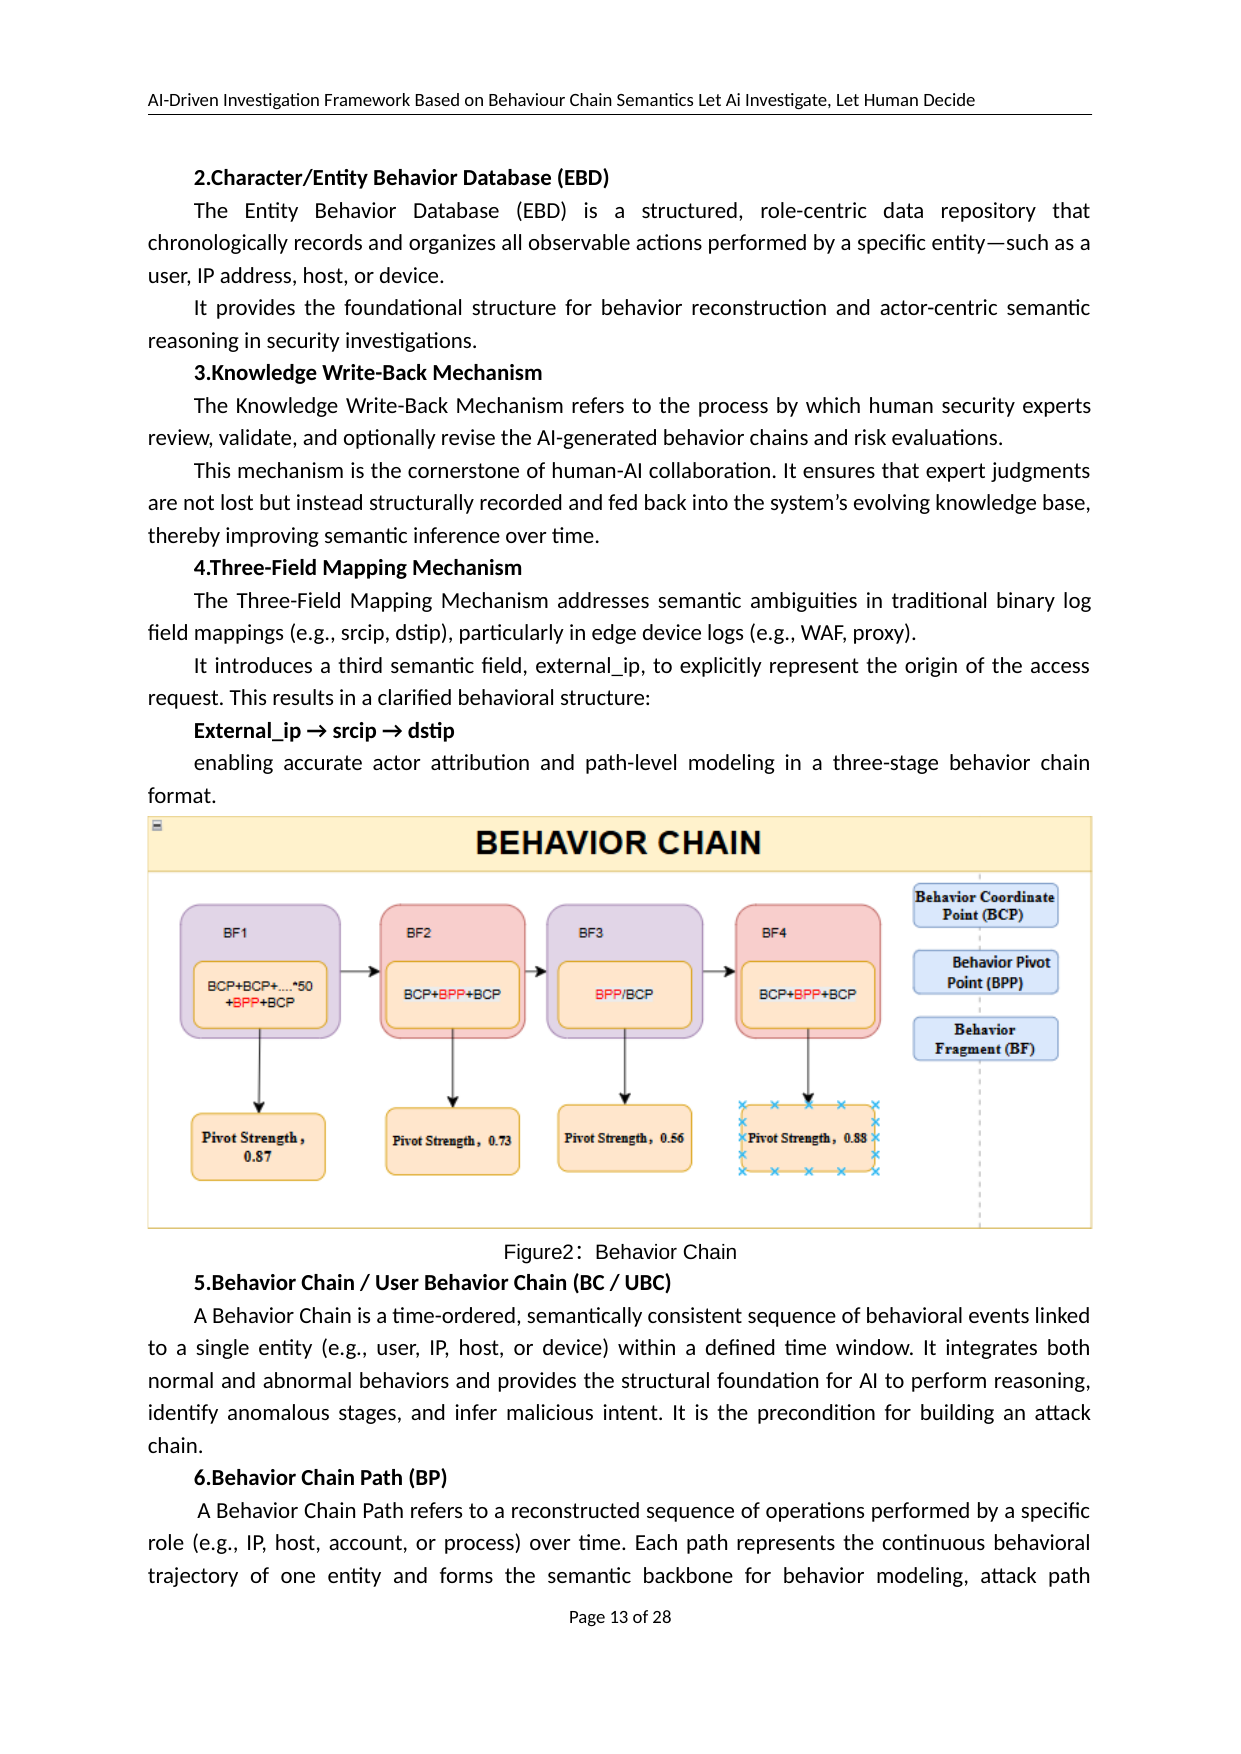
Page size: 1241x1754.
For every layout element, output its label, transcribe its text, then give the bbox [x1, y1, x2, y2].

text enabling accurate actor attribution and path-level modeling in a three-stage behavior chain format. [148, 746, 1092, 811]
text It introduces a third semantic field, external_ip, to explicitly represent the origin of the access request. This results in a clarified behavioral structure: [148, 649, 1092, 714]
text It provides the foundational structure for behavior reconstruction and actor-centric semantic reasoning in security investigations. [148, 291, 1092, 356]
text Figure2：Behavior Chain [148, 1234, 1092, 1266]
text External_ip → srcip → dstip [148, 714, 1092, 746]
text 6.Behavior Chain Path (BP) [148, 1461, 1092, 1494]
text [148, 1494, 1092, 1591]
picture [147, 816, 1093, 1229]
text The Entity Behavior Database (EBD) is a structured, role-centric data repository that chronologically records and organizes all observable actions performed by a specific entity—such as a user, IP address, host, or device. [148, 194, 1092, 291]
text 4.Three-Field Mapping Mechanism [148, 551, 1092, 584]
text The Knowledge Write-Back Mechanism refers to the process by which human security experts review, validate, and optionally revise the AI-generated behavior chains and risk evaluations. [148, 389, 1092, 454]
text 5.Behavior Chain / User Behavior Chain (BC / UBC) [148, 1266, 1092, 1299]
text A Behavior Chain is a time-ordered, semantically consistent sequence of behavioral events linked to a single entity (e.g., user, IP, host, or device) within a defined time window. It integrates both normal and abnormal behaviors and provides the structural foundation for AI to perform reasoning, identify anomalous stages, and infer malicious intent. It is the precondition for building an attack chain. [148, 1299, 1092, 1461]
text 3.Knowledge Write-Back Mechanism [148, 356, 1092, 389]
text The Three-Field Mapping Mechanism addresses semantic ambiguities in traditional binary log field mappings (e.g., srcip, dstip), particularly in edge device logs (e.g., WAF, proxy). [148, 584, 1092, 649]
text This mechanism is the cornerstone of human-AI collaboration. It ensures that expert judgments are not lost but instead structurally recorded and fed back into the system’s evolving knowledge base, thereby improving semantic inference over time. [148, 454, 1092, 551]
text 2.Character/Entity Behavior Database (EBD) [148, 161, 1092, 194]
